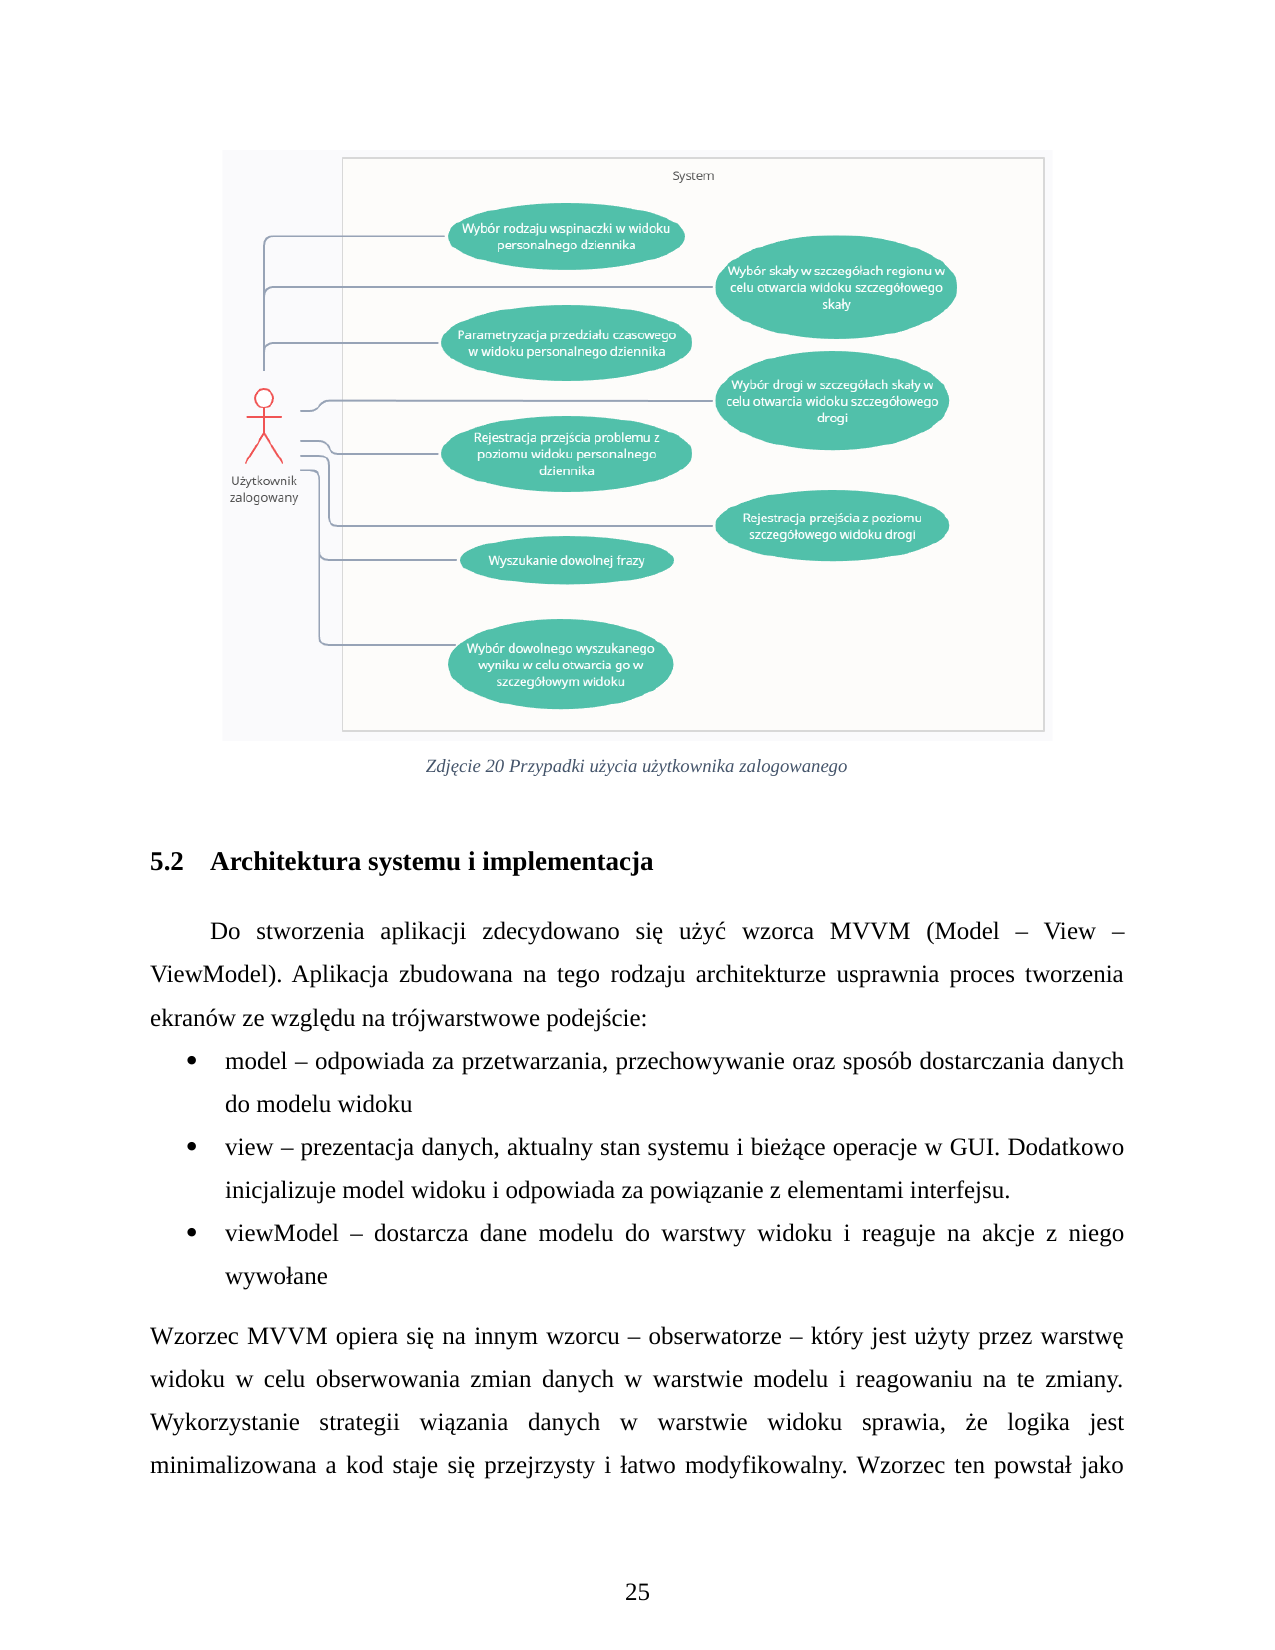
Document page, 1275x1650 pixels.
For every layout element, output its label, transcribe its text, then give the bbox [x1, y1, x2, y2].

list viewModel – dostarcza dane modelu do warstwy widoku i reaguje na akcje z niego wywołane [187, 1218, 1125, 1290]
text Do stworzenia aplikacji zdecydowano się użyć wzorca MVVM (Model – View – ViewModel). Aplikacja zbudowana na tego rodzaju architekturze usprawnia proces tworzenia ekranów ze względu na trójwarstwowe podejście: [150, 916, 1125, 1031]
picture [222, 150, 1053, 741]
text Zdjęcie 20 Przypadki użycia użytkownika zalogowanego [150, 755, 1125, 777]
subtitle Architektura systemu i implementacja [150, 845, 1125, 876]
list view – prezentacja danych, aktualny stan systemu i bieżące operacje w GUI. Dodatkowo inicjalizuje model widoku i odpowiada za powiązanie z elementami interfejsu. [187, 1132, 1125, 1204]
list model – odpowiada za przetwarzania, przechowywanie oraz sposób dostarczania danych do modelu widoku [187, 1046, 1125, 1118]
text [150, 1321, 1125, 1479]
